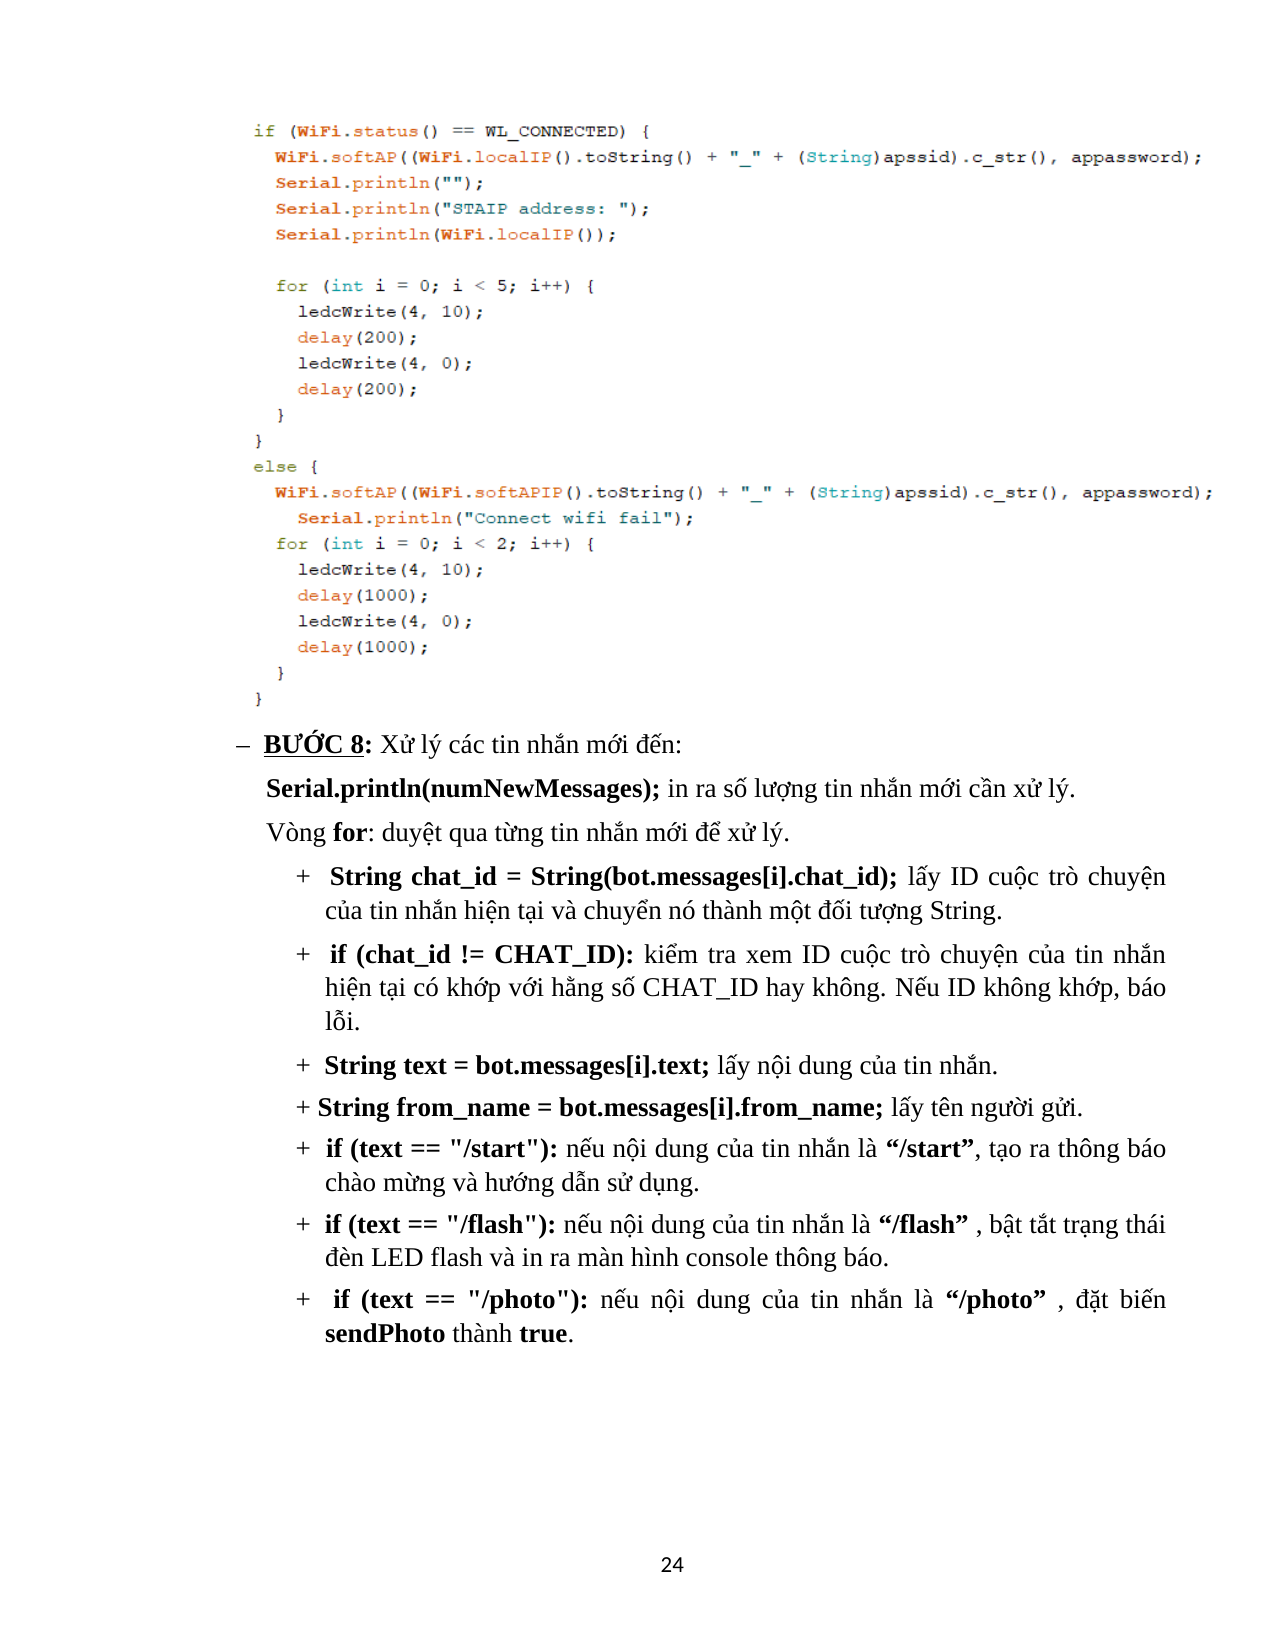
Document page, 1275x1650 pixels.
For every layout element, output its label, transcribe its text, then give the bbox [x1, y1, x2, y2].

text + if (text == "/flash"): nếu nội dung của tin nhắn là “/flash” , bật tắt trạng thái đèn LED flash và in ra màn hình console thông báo. [295, 1208, 1167, 1273]
text – BƯỚC 8: Xử lý các tin nhắn mới đến: [177, 728, 1167, 759]
text + if (chat_id != CHAT_ID): kiểm tra xem ID cuộc trò chuyện của tin nhắn hiện tại có khớp với hằng số CHAT_ID hay không. Nếu ID không khớp, báo lỗi. [295, 938, 1167, 1036]
text + if (text == "/photo"): nếu nội dung của tin nhắn là “/photo” , đặt biến sendPhoto thành true. [295, 1283, 1167, 1348]
text + String from_name = bot.messages[i].from_name; lấy tên người gửi. [295, 1091, 1167, 1122]
text Serial.println(numNewMessages); in ra số lượng tin nhắn mới cần xử lý. [177, 772, 1167, 803]
text + if (text == "/start"): nếu nội dung của tin nhắn là “/start”, tạo ra thông báo chào mừng và hướng dẫn sử dụng. [295, 1133, 1167, 1197]
text + String chat_id = String(bot.messages[i].chat_id); lấy ID cuộc trò chuyện của tin nhắn hiện tại và chuyển nó thành một đối tượng String. [295, 860, 1167, 925]
picture [251, 118, 1215, 710]
text + String text = bot.messages[i].text; lấy nội dung của tin nhắn. [295, 1049, 1167, 1080]
text Vòng for: duyệt qua từng tin nhắn mới để xử lý. [177, 816, 1167, 847]
